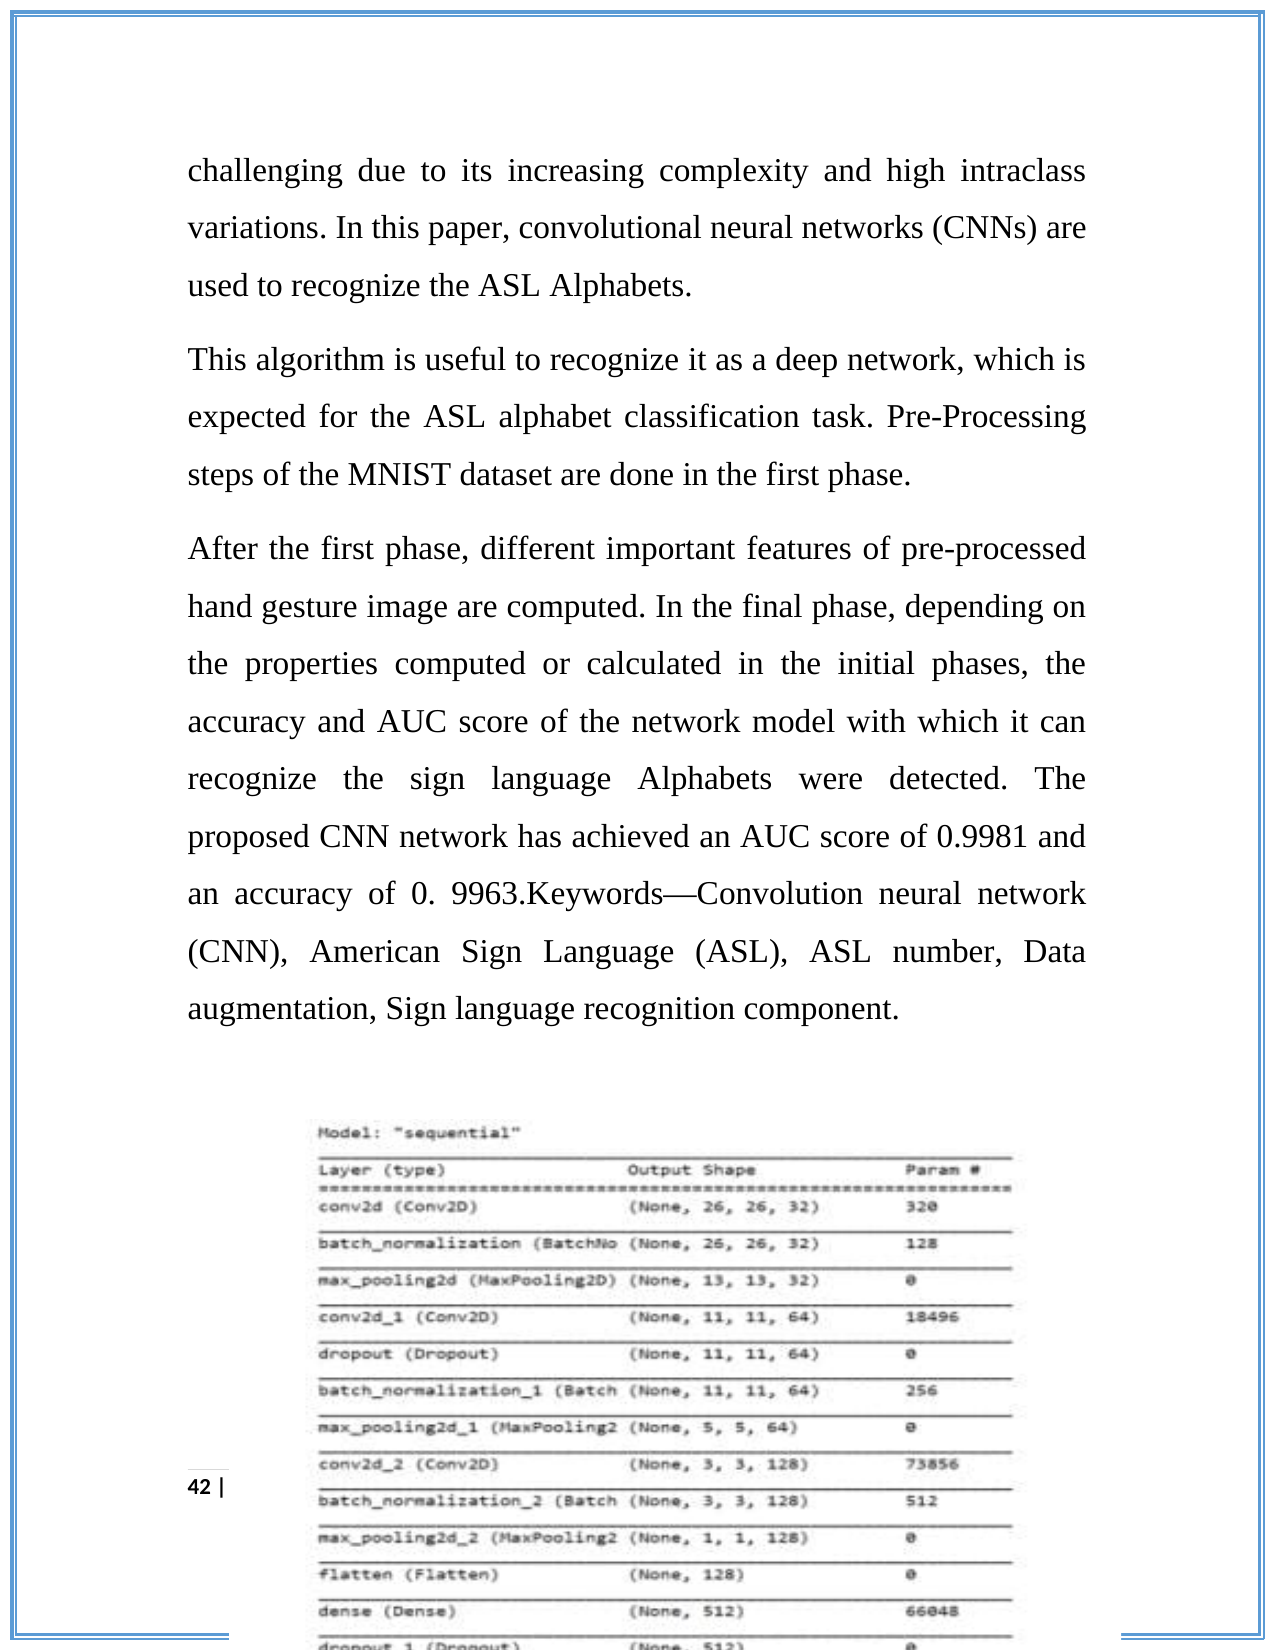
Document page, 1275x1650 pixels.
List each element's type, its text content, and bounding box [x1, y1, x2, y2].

text This algorithm is useful to recognize it as a deep network, which is expected for the ASL alphabet classification task. Pre-Processing steps of the MNIST dataset are done in the first phase. [187, 339, 1087, 492]
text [187, 150, 1087, 303]
text After the first phase, different important features of pre-processed hand gesture image are computed. In the final phase, depending on the properties computed or calculated in the initial phases, the accuracy and AUC score of the network model with which it can recognize the sign language Alphabets were detected. The proposed CNN network has achieved an AUC score of 0.9981 and an accuracy of 0. 9963.Keywords—Convolution neural network (CNN), American Sign Language (ASL), ASL number, Data augmentation, Sign language recognition component. [187, 528, 1087, 1027]
picture [229, 1119, 1122, 1650]
